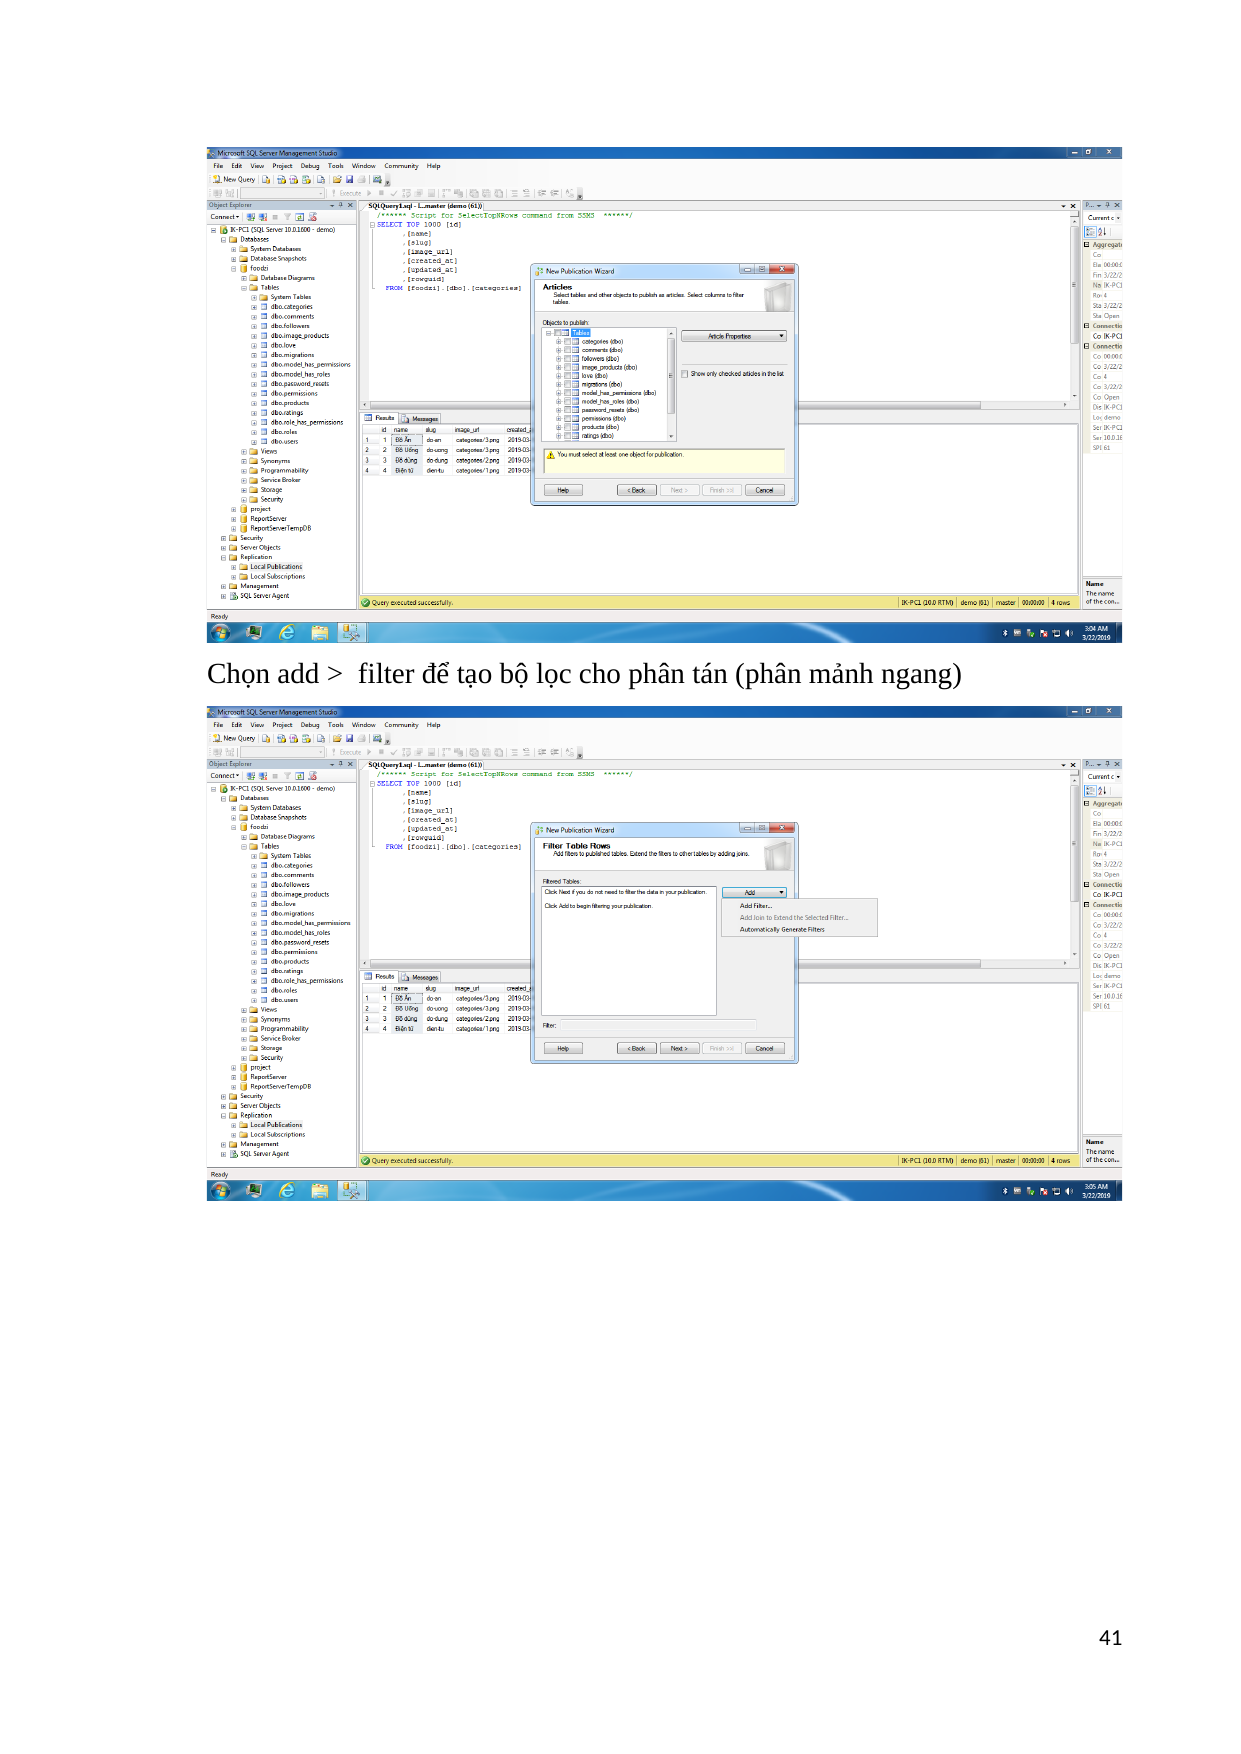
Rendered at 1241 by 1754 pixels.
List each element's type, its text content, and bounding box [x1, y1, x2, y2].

picture [206, 147, 1123, 643]
list Chọn add > filter để tạo bộ lọc cho phân tán (phân mảnh ngang) [207, 656, 1122, 690]
picture [206, 706, 1123, 1201]
